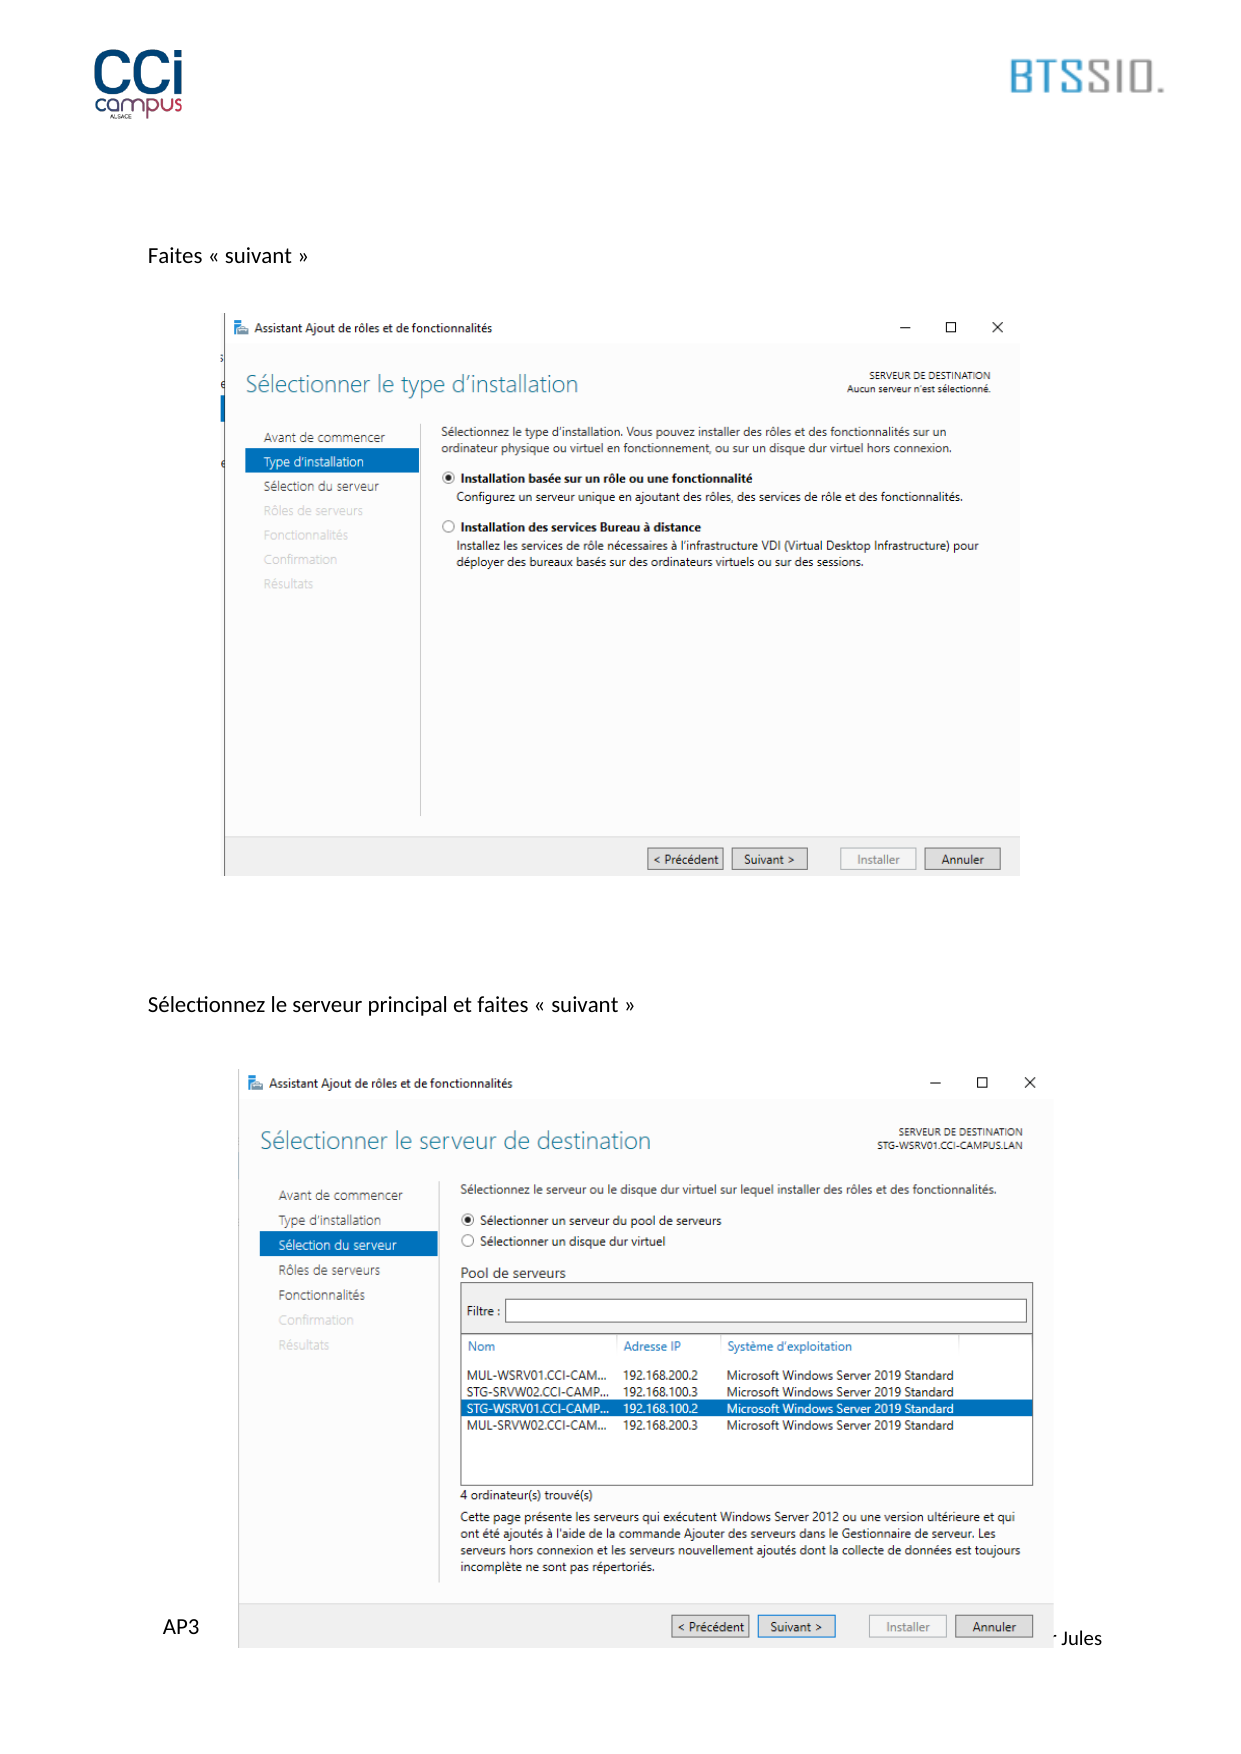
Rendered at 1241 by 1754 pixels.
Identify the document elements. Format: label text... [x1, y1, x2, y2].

text Sélectionnez le serveur principal et faites « suivant » [148, 990, 1093, 1018]
text Faites « suivant » [148, 241, 1093, 269]
picture [220, 313, 1020, 876]
picture [1004, 46, 1169, 104]
picture [238, 1069, 1054, 1648]
picture [81, 44, 194, 123]
